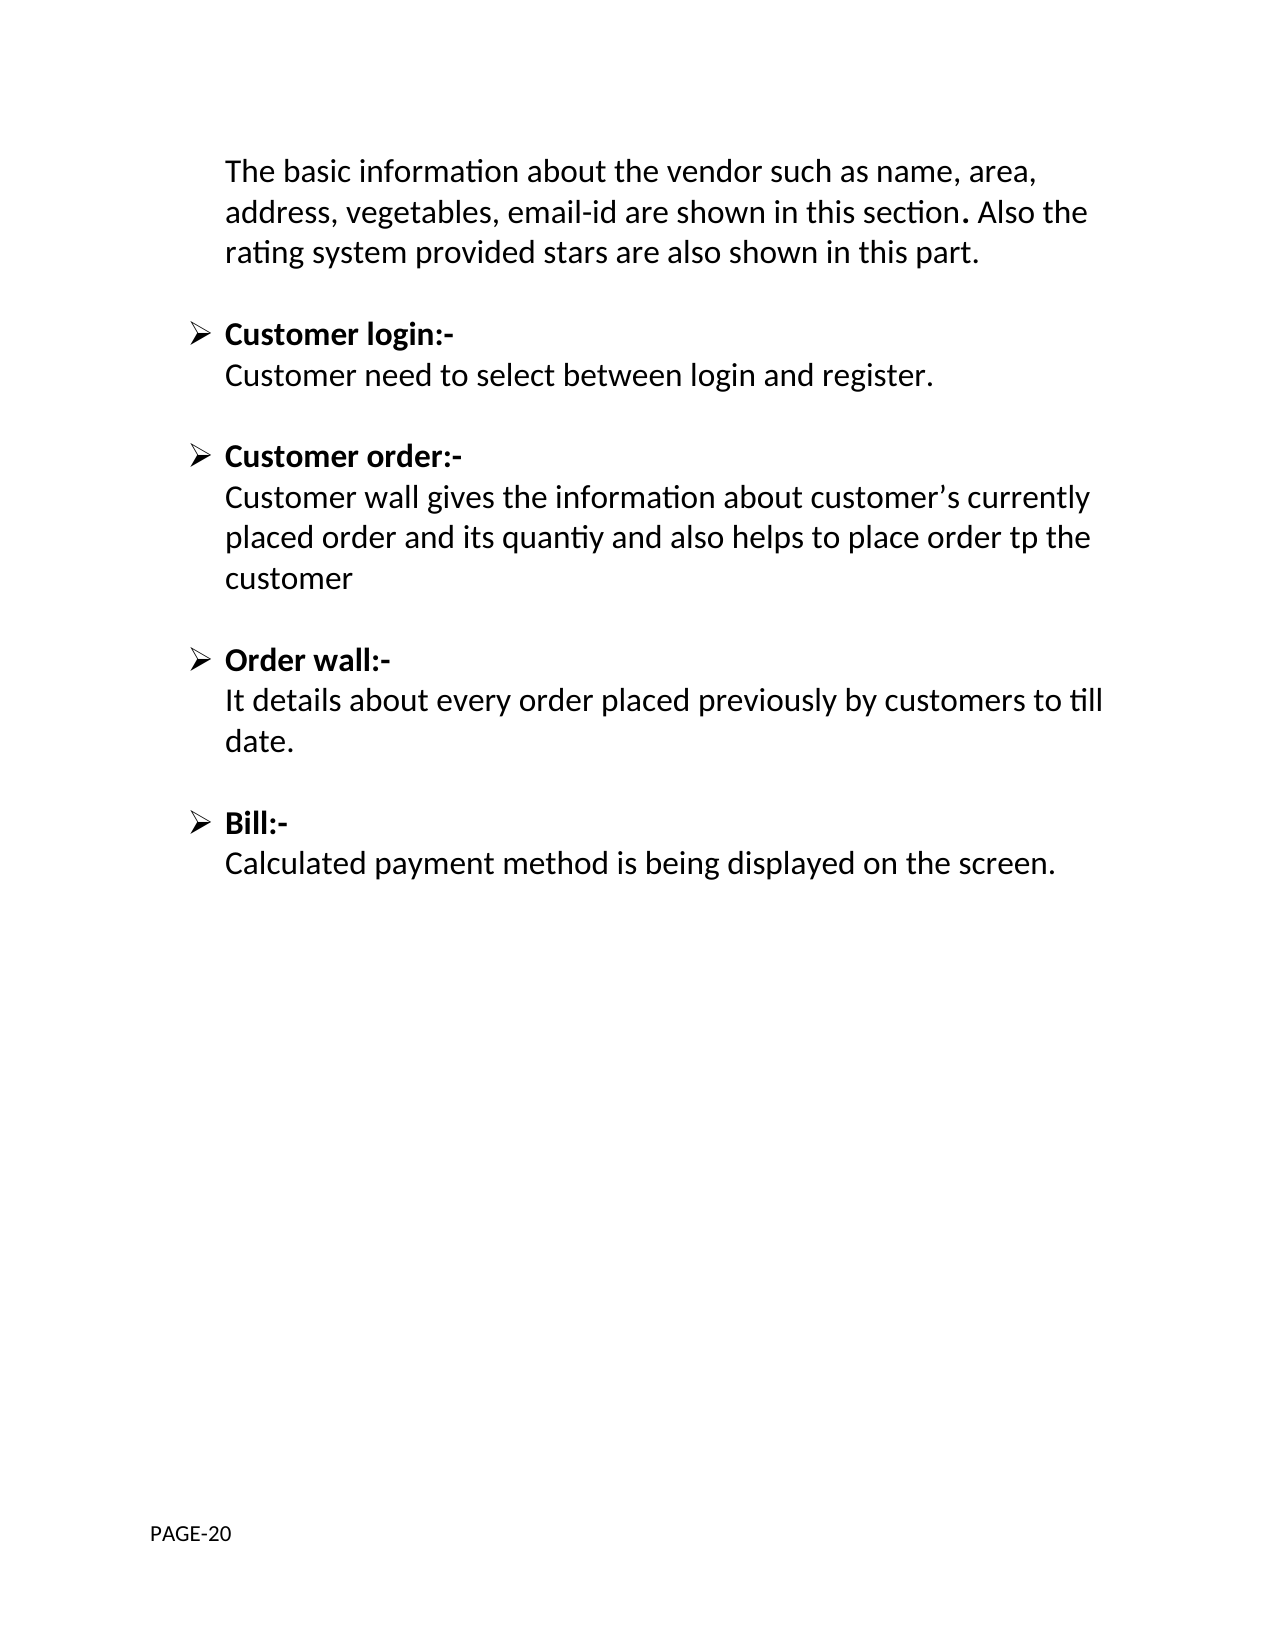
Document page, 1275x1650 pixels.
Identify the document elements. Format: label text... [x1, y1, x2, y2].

list Calculated payment method is being displayed on the screen. [225, 842, 1125, 883]
list The basic information about the vendor such as name, area, address, vegetables, email-id are shown in this section. Also the rating system provided stars are also shown in this part. [225, 150, 1125, 272]
list It details about every order placed previously by customers to till date. [225, 679, 1125, 761]
list Customer order:- [187, 435, 1125, 476]
list Customer login:- [187, 313, 1125, 354]
list Order wall:- [187, 639, 1125, 679]
list Customer need to select between login and register. [225, 354, 1125, 394]
list Customer wall gives the information about customer’s currently placed order and its quantiy and also helps to place order tp the customer [225, 476, 1125, 598]
list Bill:- [187, 802, 1125, 842]
